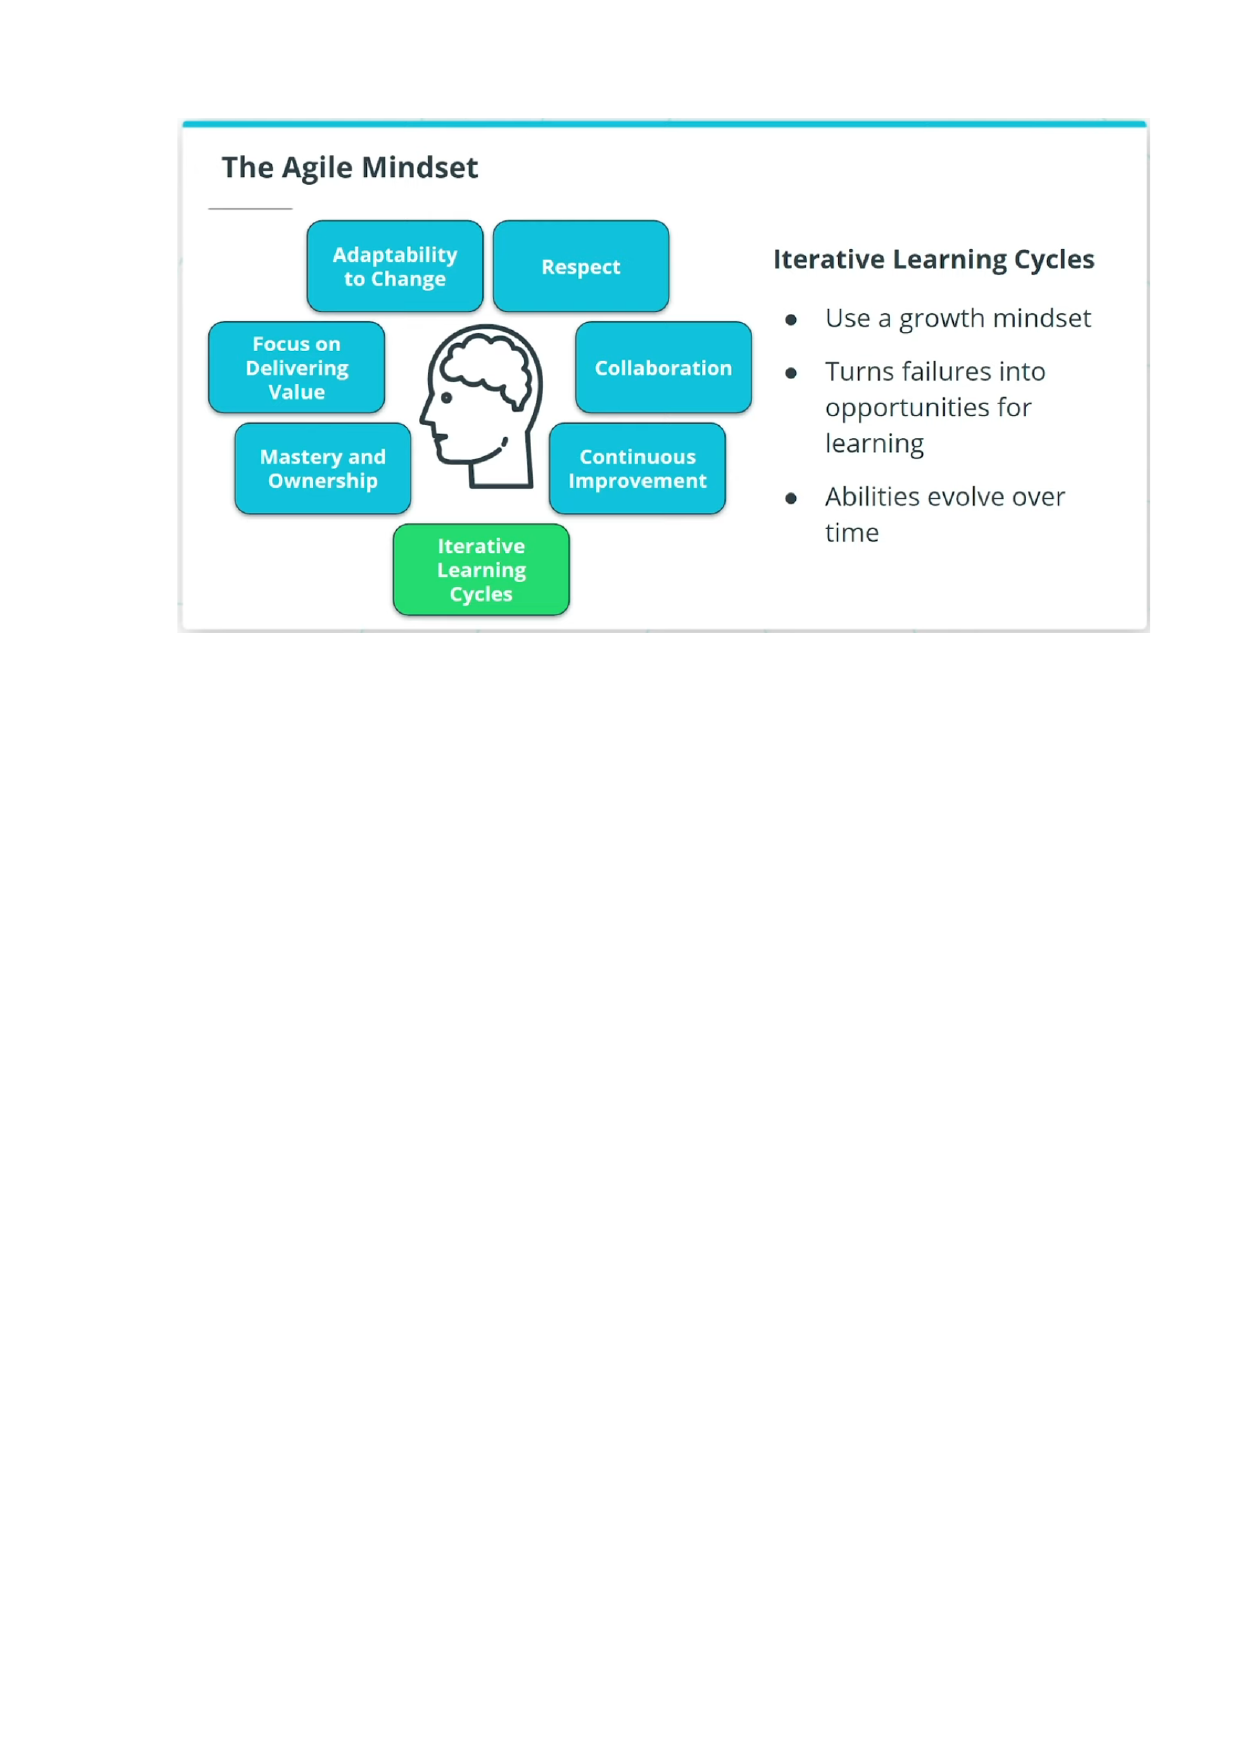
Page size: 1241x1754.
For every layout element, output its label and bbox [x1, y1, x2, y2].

picture [177, 118, 1151, 633]
